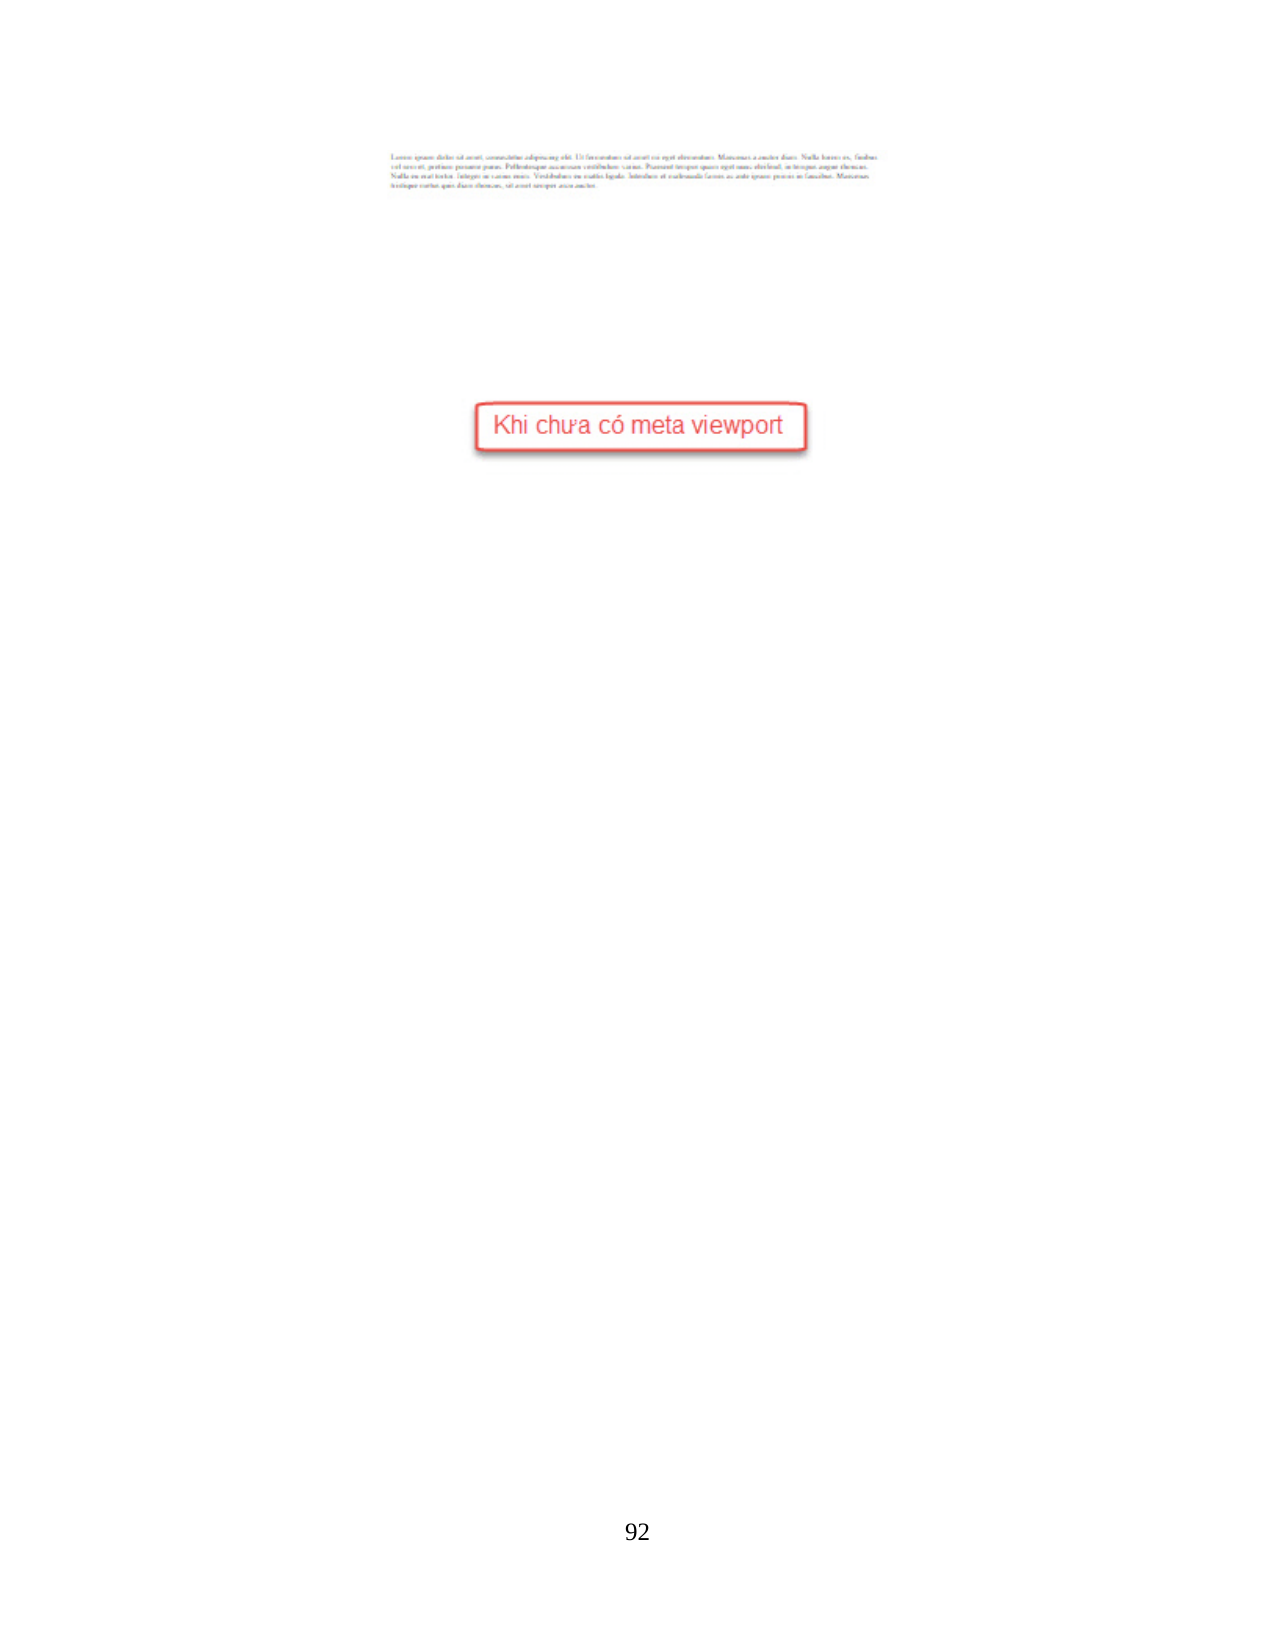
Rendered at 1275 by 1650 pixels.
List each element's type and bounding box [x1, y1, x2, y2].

picture [387, 150, 888, 899]
